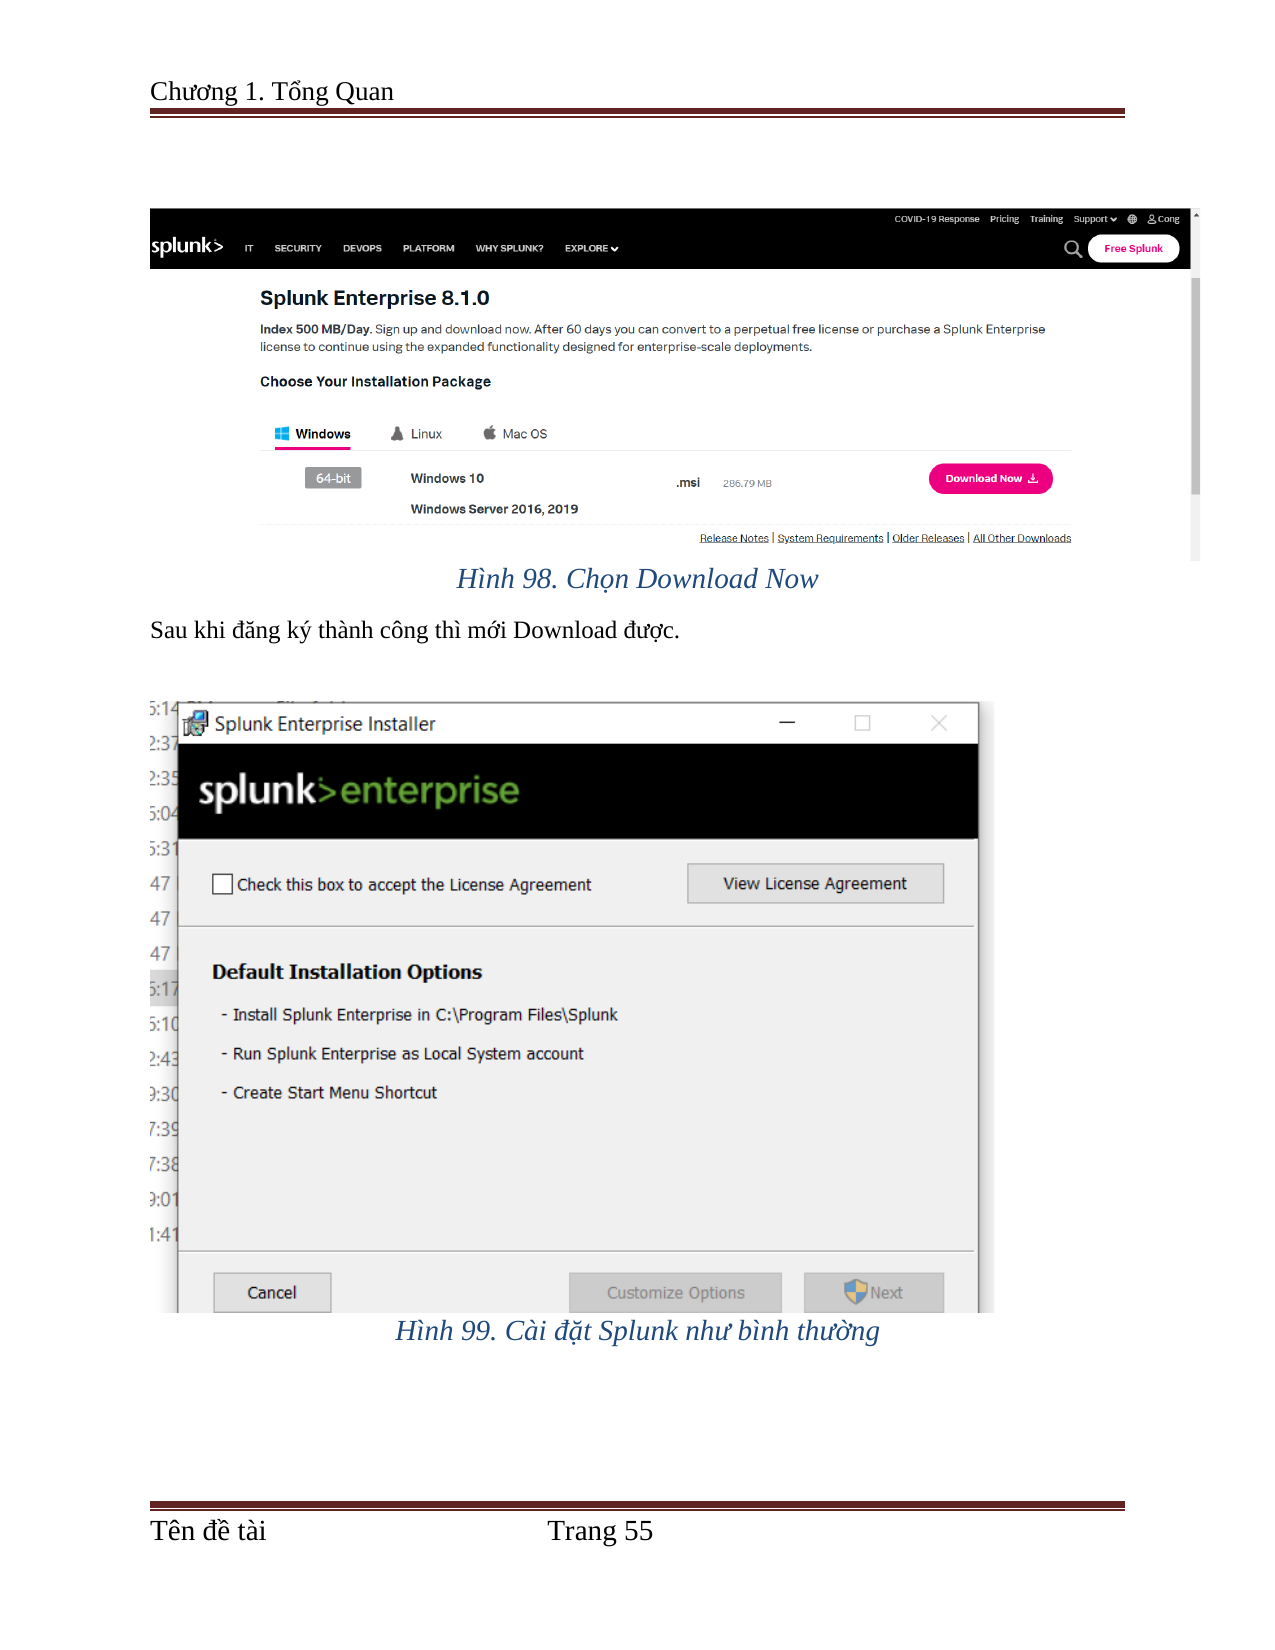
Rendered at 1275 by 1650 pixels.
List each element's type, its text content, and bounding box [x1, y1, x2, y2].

text Hình 99. Cài đặt Splunk như bình thường [150, 1313, 1125, 1347]
text Hình 98. Chọn Download Now [150, 561, 1125, 594]
text Sau khi đăng ký thành công thì mới Download được. [150, 615, 1125, 644]
picture [150, 701, 995, 1313]
picture [150, 207, 1200, 561]
